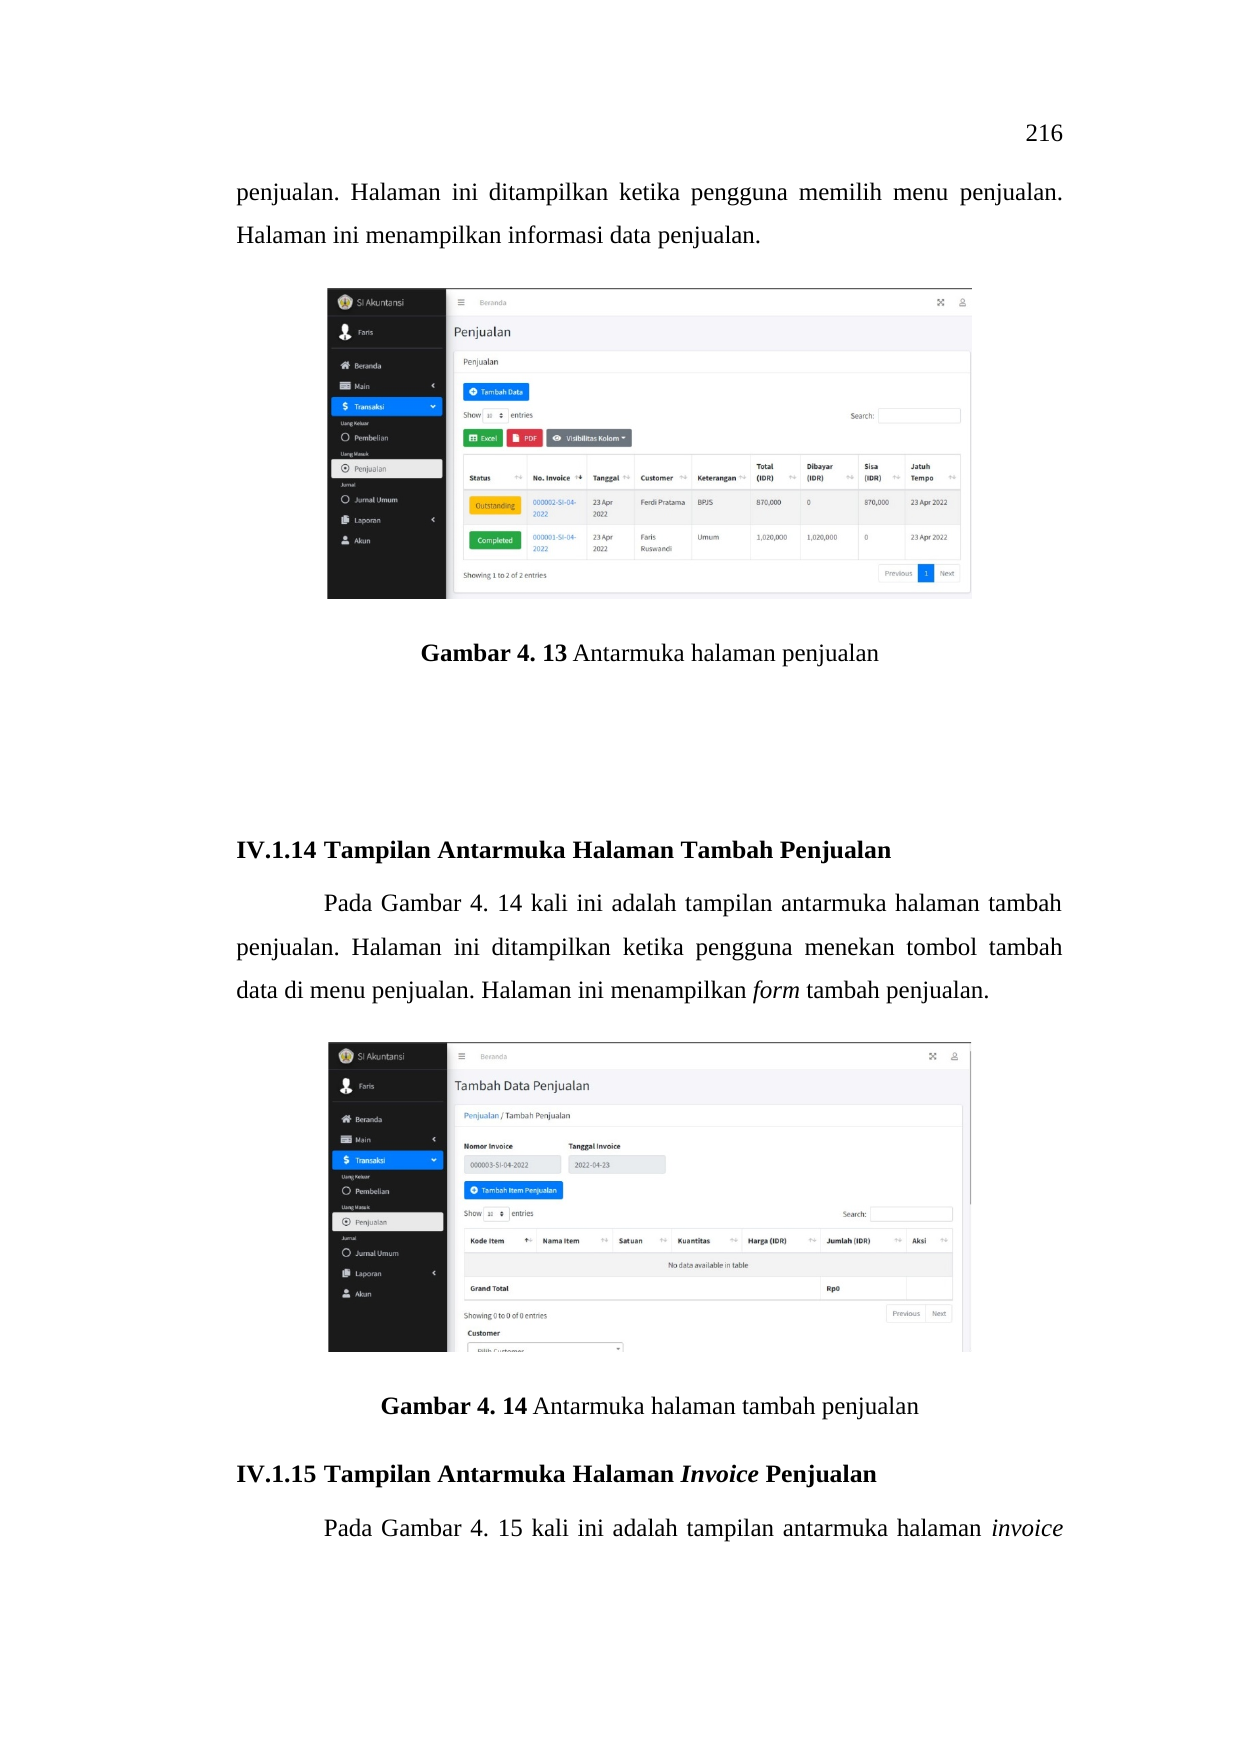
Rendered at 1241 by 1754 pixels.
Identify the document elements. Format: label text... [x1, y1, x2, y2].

text Gambar 4. 14 Antarmuka halaman tambah penjualan [236, 1391, 1063, 1420]
text Pada Gambar 4. 14 kali ini adalah tampilan antarmuka halaman tambah penjualan. Halaman ini ditampilkan ketika pengguna menekan tombol tambah data di menu penjualan. Halaman ini menampilkan form tambah penjualan. [236, 888, 1063, 1003]
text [236, 1513, 1063, 1542]
subtitle Tampilan Antarmuka Halaman Tambah Penjualan [236, 835, 1063, 863]
subtitle Tampilan Antarmuka Halaman Invoice Penjualan [236, 1459, 1063, 1488]
text Gambar 4. 13 Antarmuka halaman penjualan [236, 638, 1063, 666]
picture [327, 288, 972, 599]
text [236, 177, 1063, 249]
picture [328, 1042, 972, 1352]
